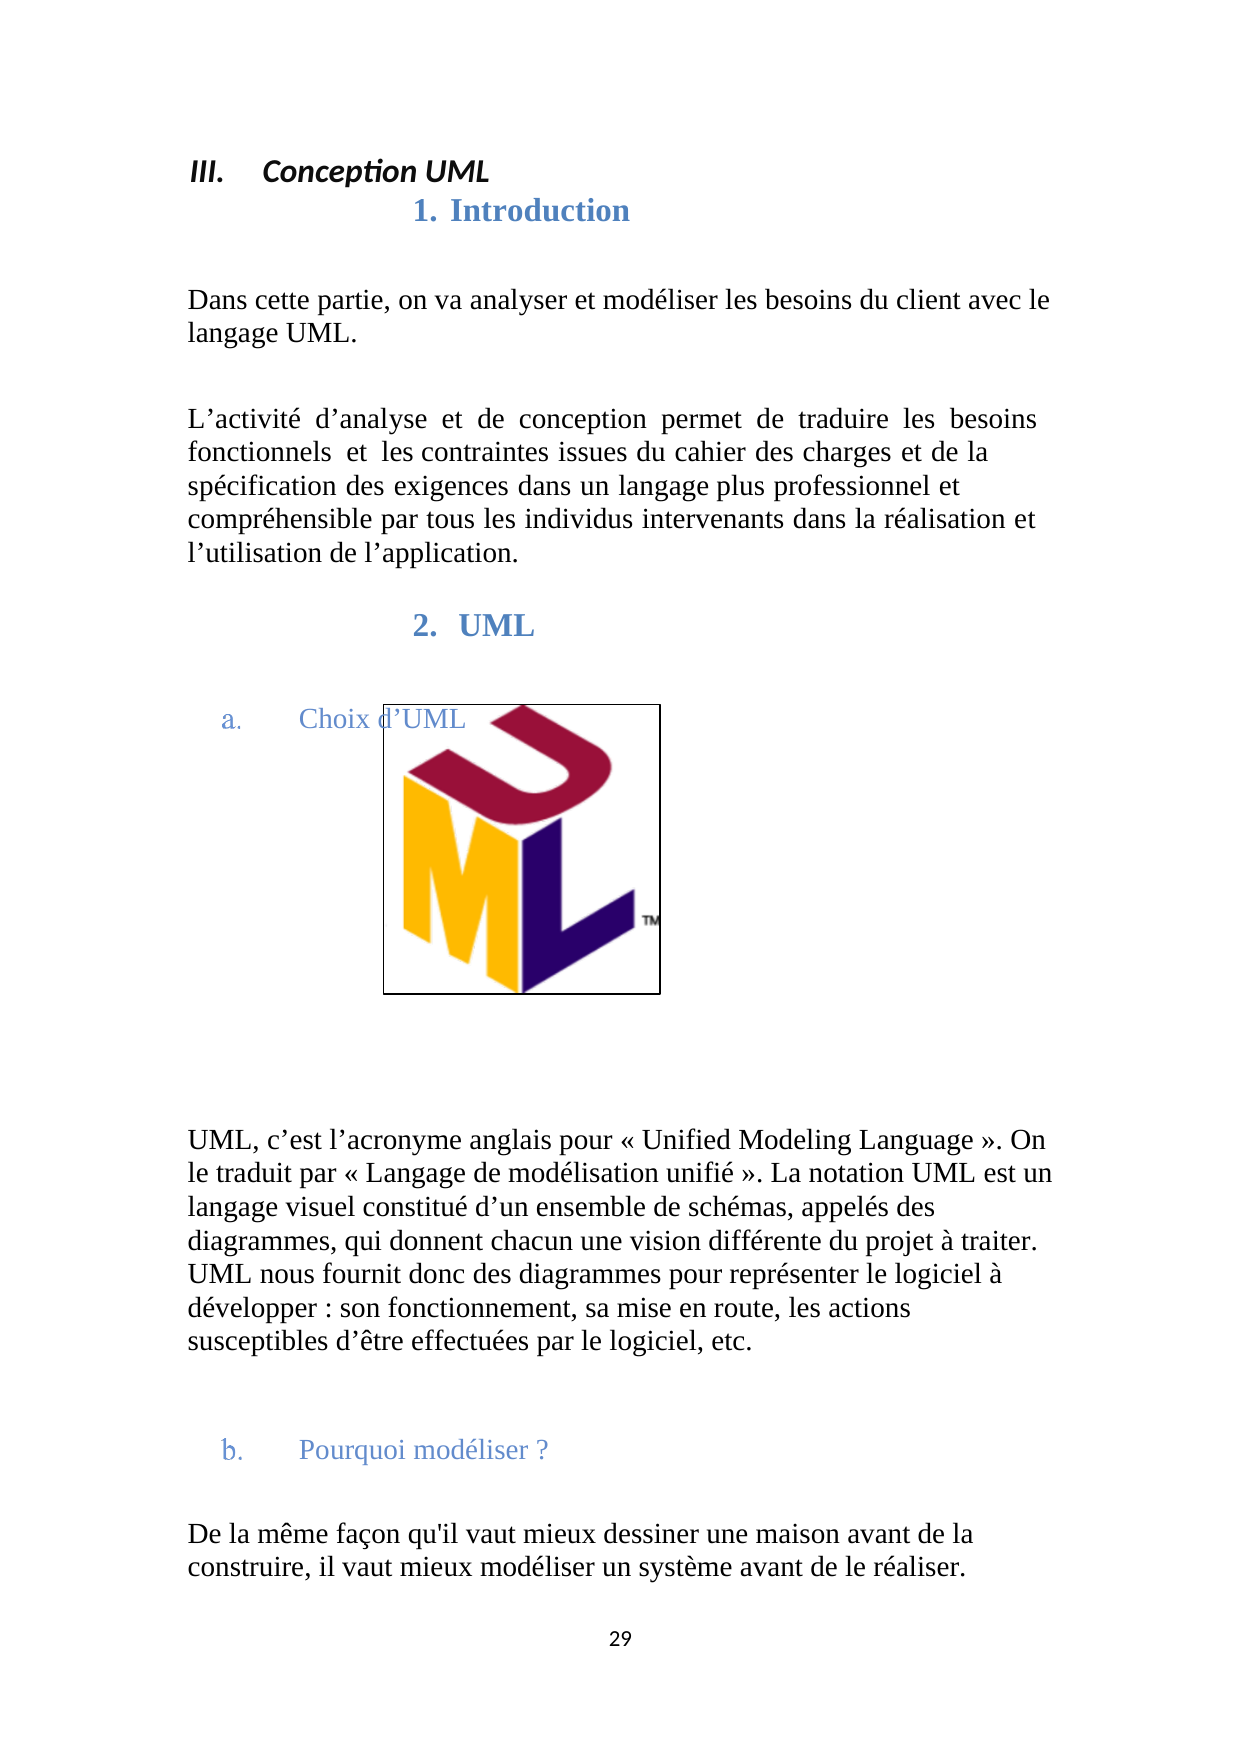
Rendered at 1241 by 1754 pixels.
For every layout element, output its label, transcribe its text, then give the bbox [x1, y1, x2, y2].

text UML, c’est l’acronyme anglais pour « Unified Modeling Language ». On le traduit par « Langage de modélisation unifié ». La notation UML est un langage visuel constitué d’un ensemble de schémas, appelés des diagrammes, qui donnent chacun une vision différente du projet à traiter. UML nous fournit donc des diagrammes pour représenter le logiciel à développer : son fonctionnement, sa mise en route, les actions susceptibles d’être effectuées par le logiciel, etc. [187, 1122, 1055, 1357]
text L’activité d’analyse et de conception permet de traduire les besoins fonctionnels et les contraintes issues du cahier des charges et de la spécification des exigences dans un langage plus professionnel et compréhensible par tous les individus intervenants dans la réalisation et l’utilisation de l’application. [187, 401, 1055, 569]
picture [221, 714, 241, 729]
text Choix d’UML [299, 701, 1055, 734]
list UML [412, 606, 1055, 644]
picture [220, 1438, 242, 1460]
list Introduction [412, 191, 1055, 229]
picture [384, 734, 659, 993]
text De la même façon qu'il vaut mieux dessiner une maison avant de la construire, il vaut mieux modéliser un système avant de le réaliser. [187, 1516, 1055, 1583]
list Conception UML [225, 150, 1055, 191]
text Pourquoi modéliser ? [299, 1432, 1055, 1466]
text Dans cette partie, on va analyser et modéliser les besoins du client avec le langage UML. [187, 282, 1055, 349]
